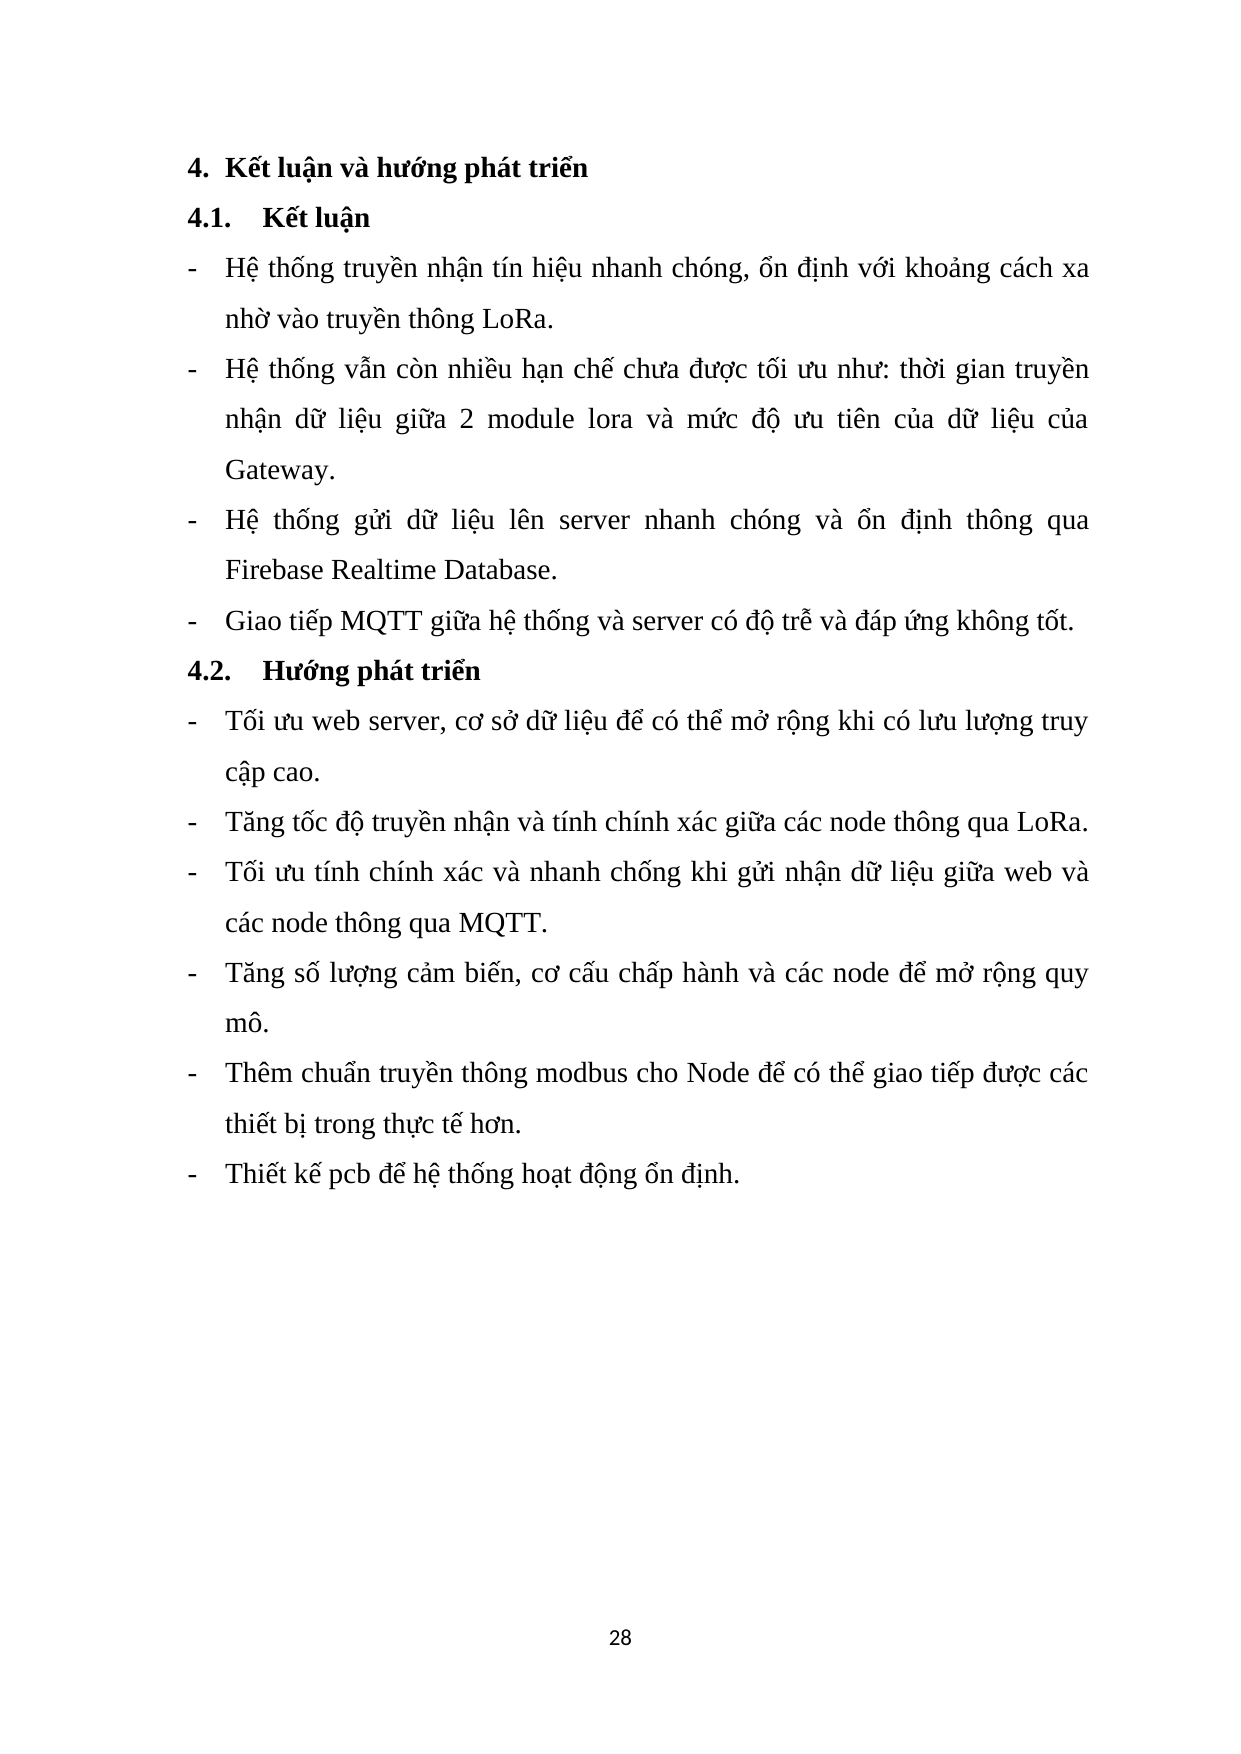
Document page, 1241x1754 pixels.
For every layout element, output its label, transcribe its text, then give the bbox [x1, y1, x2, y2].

list Hướng phát triển [187, 653, 1090, 687]
list Thêm chuẩn truyền thông modbus cho Node để có thể giao tiếp được các thiết bị trong thực tế hơn. [187, 1056, 1090, 1139]
list Giao tiếp MQTT giữa hệ thống và server có độ trễ và đáp ứng không tốt. [187, 603, 1090, 636]
list Tối ưu tính chính xác và nhanh chống khi gửi nhận dữ liệu giữa web và các node thông qua MQTT. [187, 854, 1090, 938]
list Thiết kế pcb để hệ thống hoạt động ổn định. [187, 1156, 1090, 1190]
list Hệ thống gửi dữ liệu lên server nhanh chóng và ổn định thông qua Firebase Realtime Database. [187, 502, 1090, 586]
list Tăng số lượng cảm biến, cơ cấu chấp hành và các node để mở rộng quy mô. [187, 955, 1090, 1039]
list Kết luận [187, 200, 1090, 234]
list Tăng tốc độ truyền nhận và tính chính xác giữa các node thông qua LoRa. [187, 804, 1090, 838]
list Kết luận và hướng phát triển [187, 150, 1090, 183]
list Hệ thống truyền nhận tín hiệu nhanh chóng, ổn định với khoảng cách xa nhờ vào truyền thông LoRa. [187, 251, 1090, 334]
list Tối ưu web server, cơ sở dữ liệu để có thể mở rộng khi có lưu lượng truy cập cao. [187, 703, 1090, 787]
list Hệ thống vẫn còn nhiều hạn chế chưa được tối ưu như: thời gian truyền nhận dữ liệu giữa 2 module lora và mức độ ưu tiên của dữ liệu của Gateway. [187, 351, 1090, 485]
